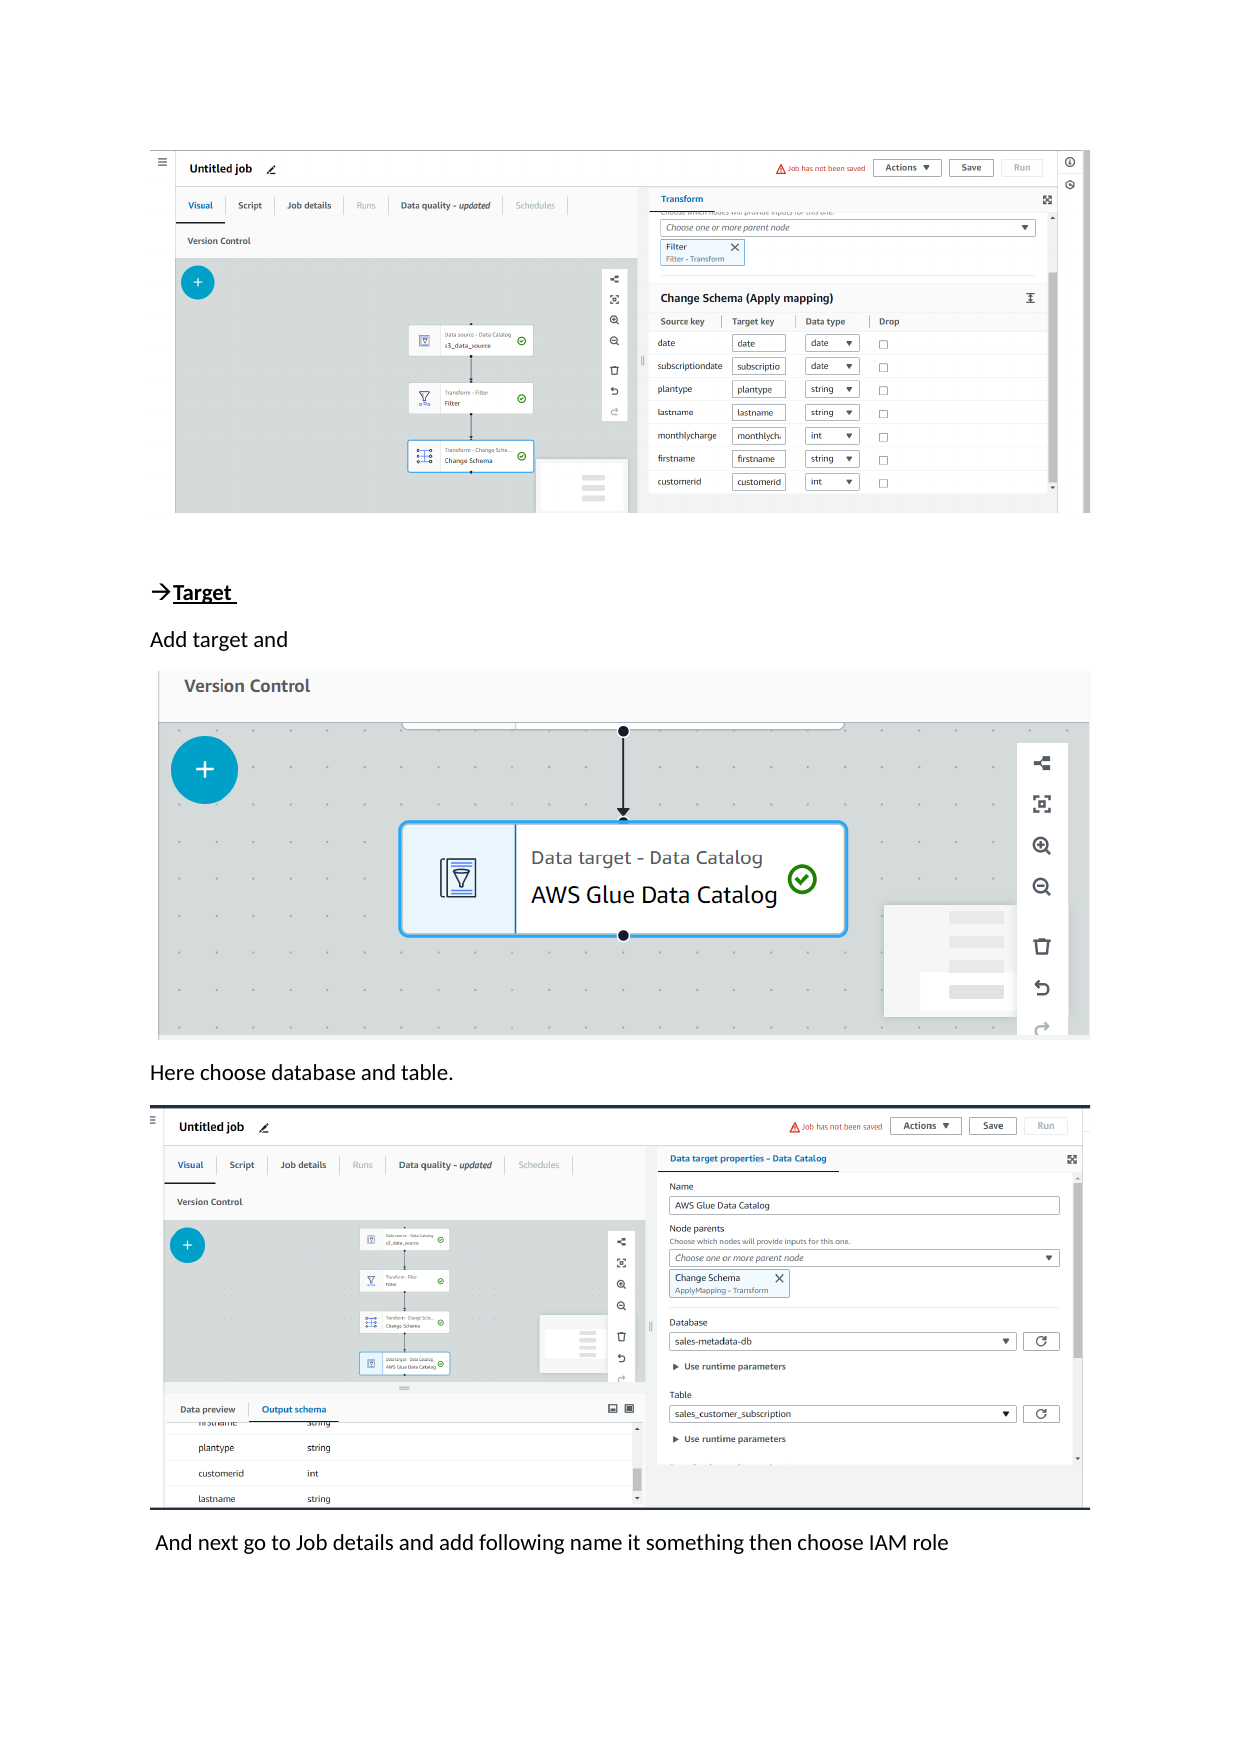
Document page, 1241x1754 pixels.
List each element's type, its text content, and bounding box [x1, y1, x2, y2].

picture [150, 150, 1091, 513]
text Target [150, 578, 1090, 606]
text Add target and [150, 625, 1090, 653]
text Here choose database and table. [150, 1058, 1090, 1086]
picture [150, 671, 1091, 1040]
text And next go to Job details and add following name it something then choose IAM role [150, 1528, 1090, 1556]
picture [150, 1105, 1091, 1510]
